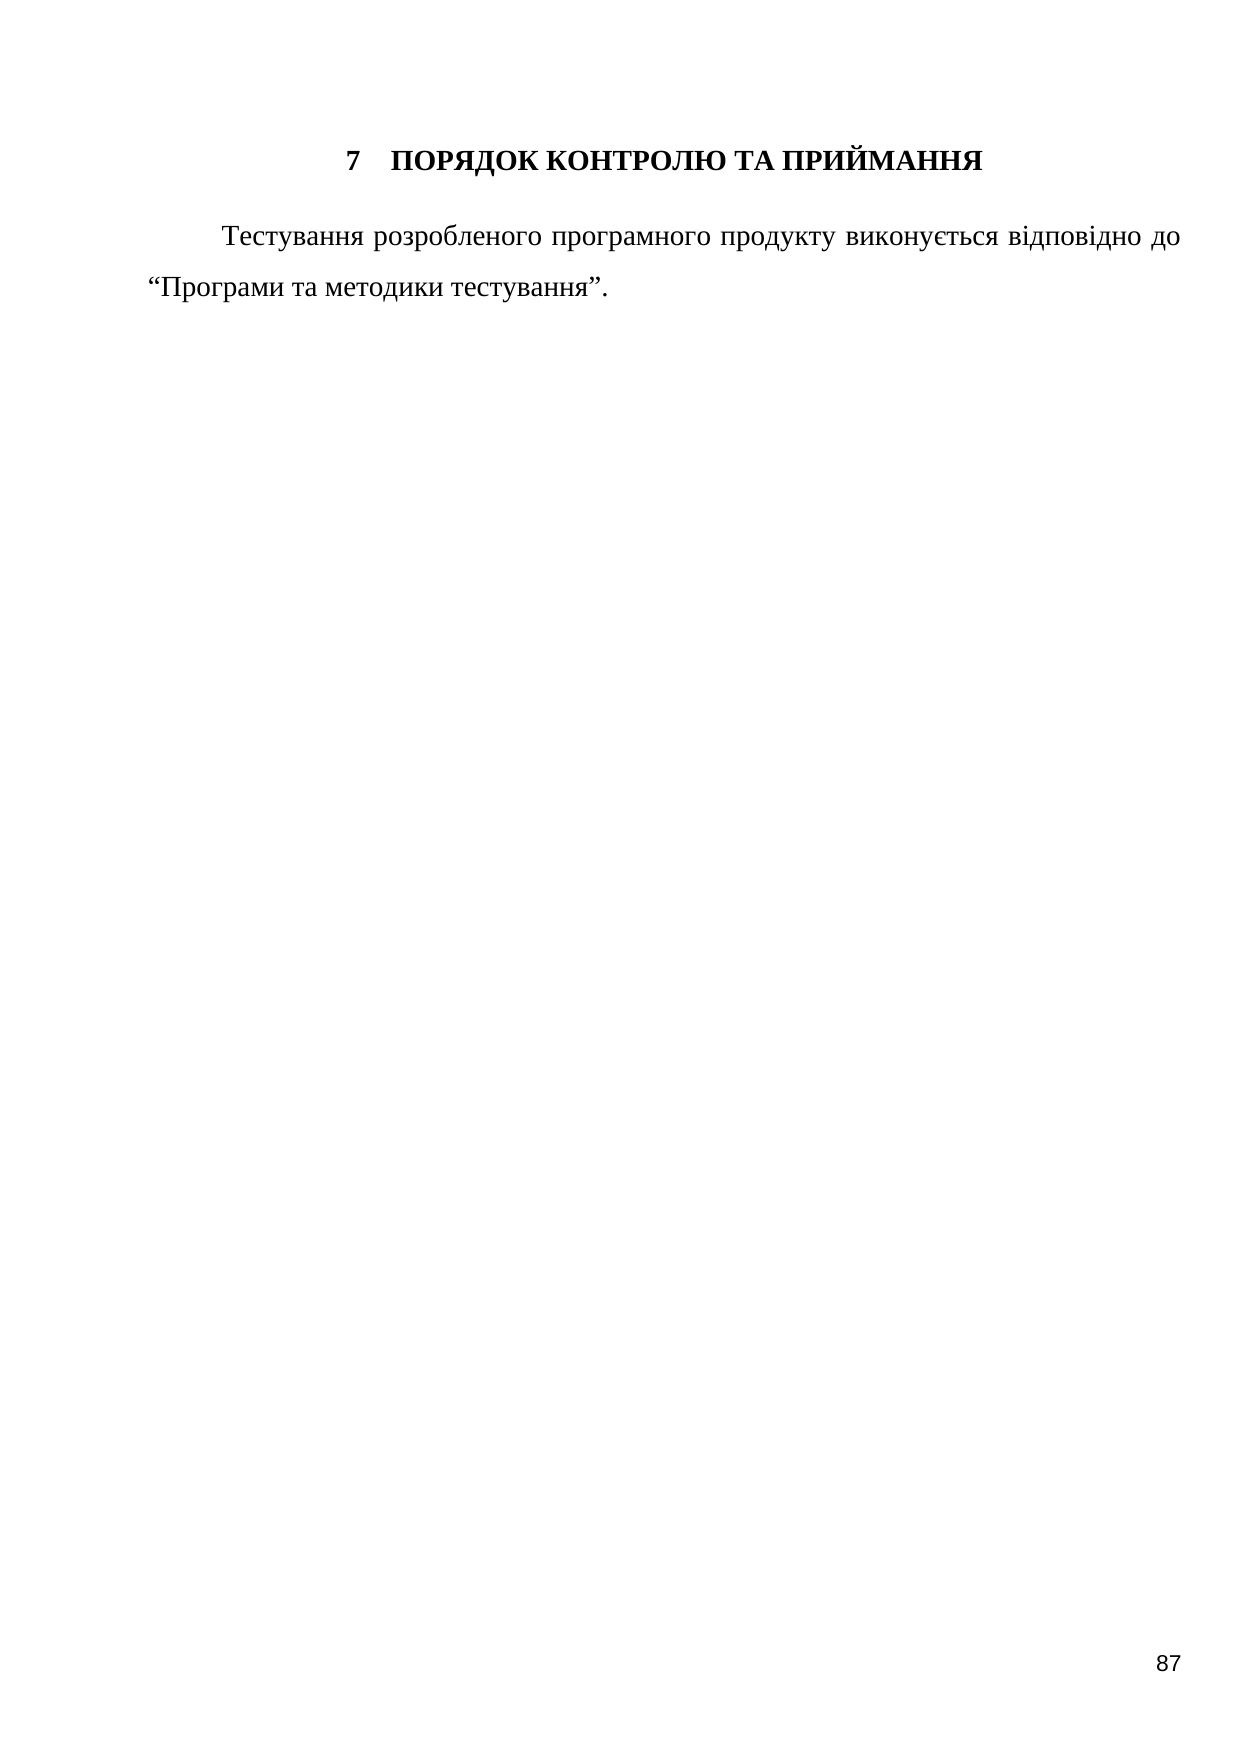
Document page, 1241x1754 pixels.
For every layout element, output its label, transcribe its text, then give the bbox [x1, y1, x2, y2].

subtitle ПОРЯДОК КОНТРОЛЮ ТА ПРИЙМАННЯ [148, 143, 1181, 177]
text Тестування розробленого програмного продукту виконується відповідно до “Програми та методики тестування”. [148, 218, 1181, 302]
